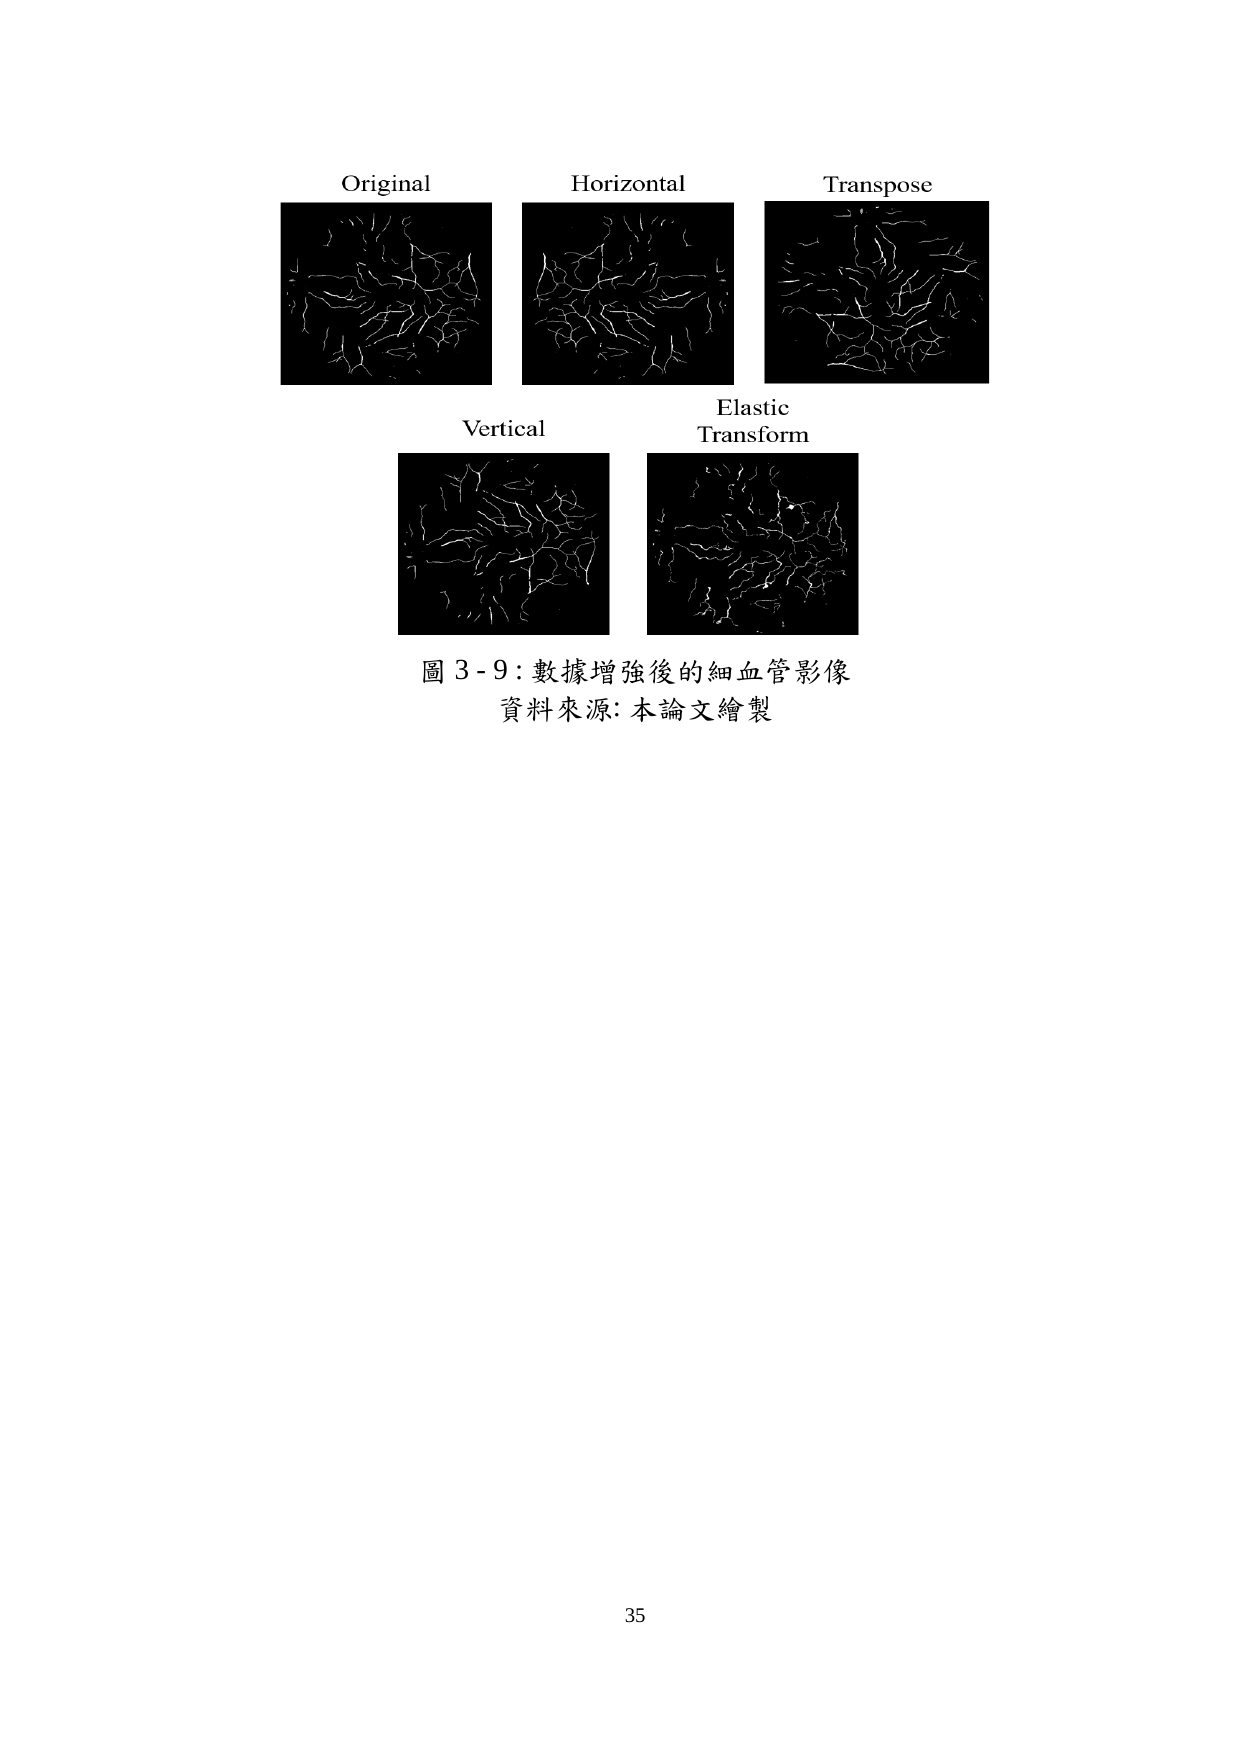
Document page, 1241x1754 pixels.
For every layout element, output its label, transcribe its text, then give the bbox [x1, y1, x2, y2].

picture [280, 162, 990, 635]
text 資料來源: 本論文繪製 [177, 688, 1092, 725]
text 圖 3 - 9 : 數據增強後的細血管影像 [177, 650, 1092, 688]
